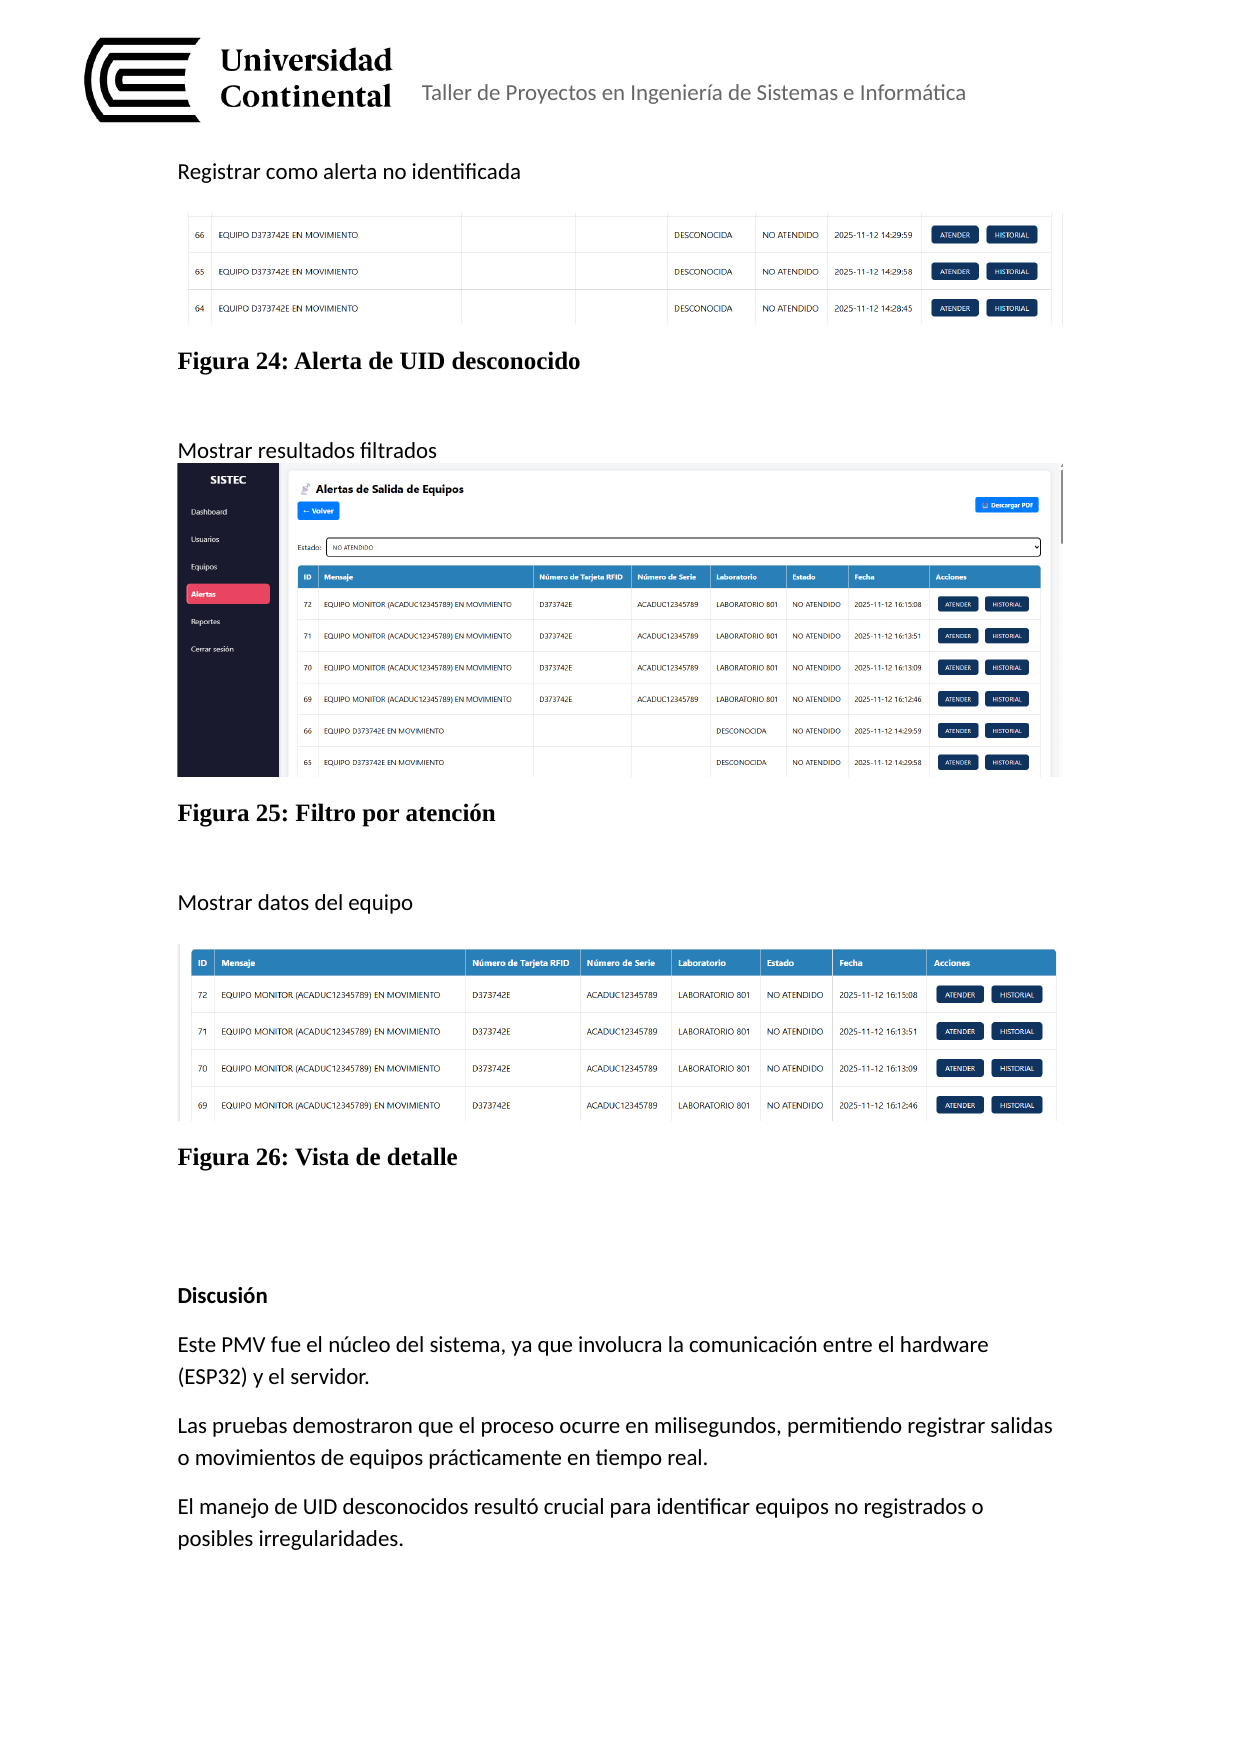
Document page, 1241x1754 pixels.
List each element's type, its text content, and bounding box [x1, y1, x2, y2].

text Las pruebas demostraron que el proceso ocurre en milisegundos, permitiendo registrar salidas o movimientos de equipos prácticamente en tiempo real. [177, 1411, 1063, 1471]
picture [177, 213, 1063, 324]
text Registrar como alerta no identificada [177, 157, 1063, 185]
text El manejo de UID desconocidos resultó crucial para identificar equipos no registrados o posibles irregularidades. [177, 1492, 1063, 1552]
text Mostrar resultados filtrados [177, 436, 1063, 463]
text Discusión [177, 1281, 1063, 1309]
text Este PMV fue el núcleo del sistema, ya que involucra la comunicación entre el hardware (ESP32) y el servidor. [177, 1330, 1063, 1390]
subtitle Figura 24: Alerta de UID desconocido [177, 346, 1063, 374]
picture [177, 463, 1063, 777]
subtitle Figura 26: Vista de detalle [177, 1142, 1063, 1171]
text Mostrar datos del equipo [177, 888, 1063, 916]
subtitle Figura 25: Filtro por atención [177, 798, 1063, 827]
picture [177, 944, 1063, 1121]
picture [80, 34, 396, 125]
